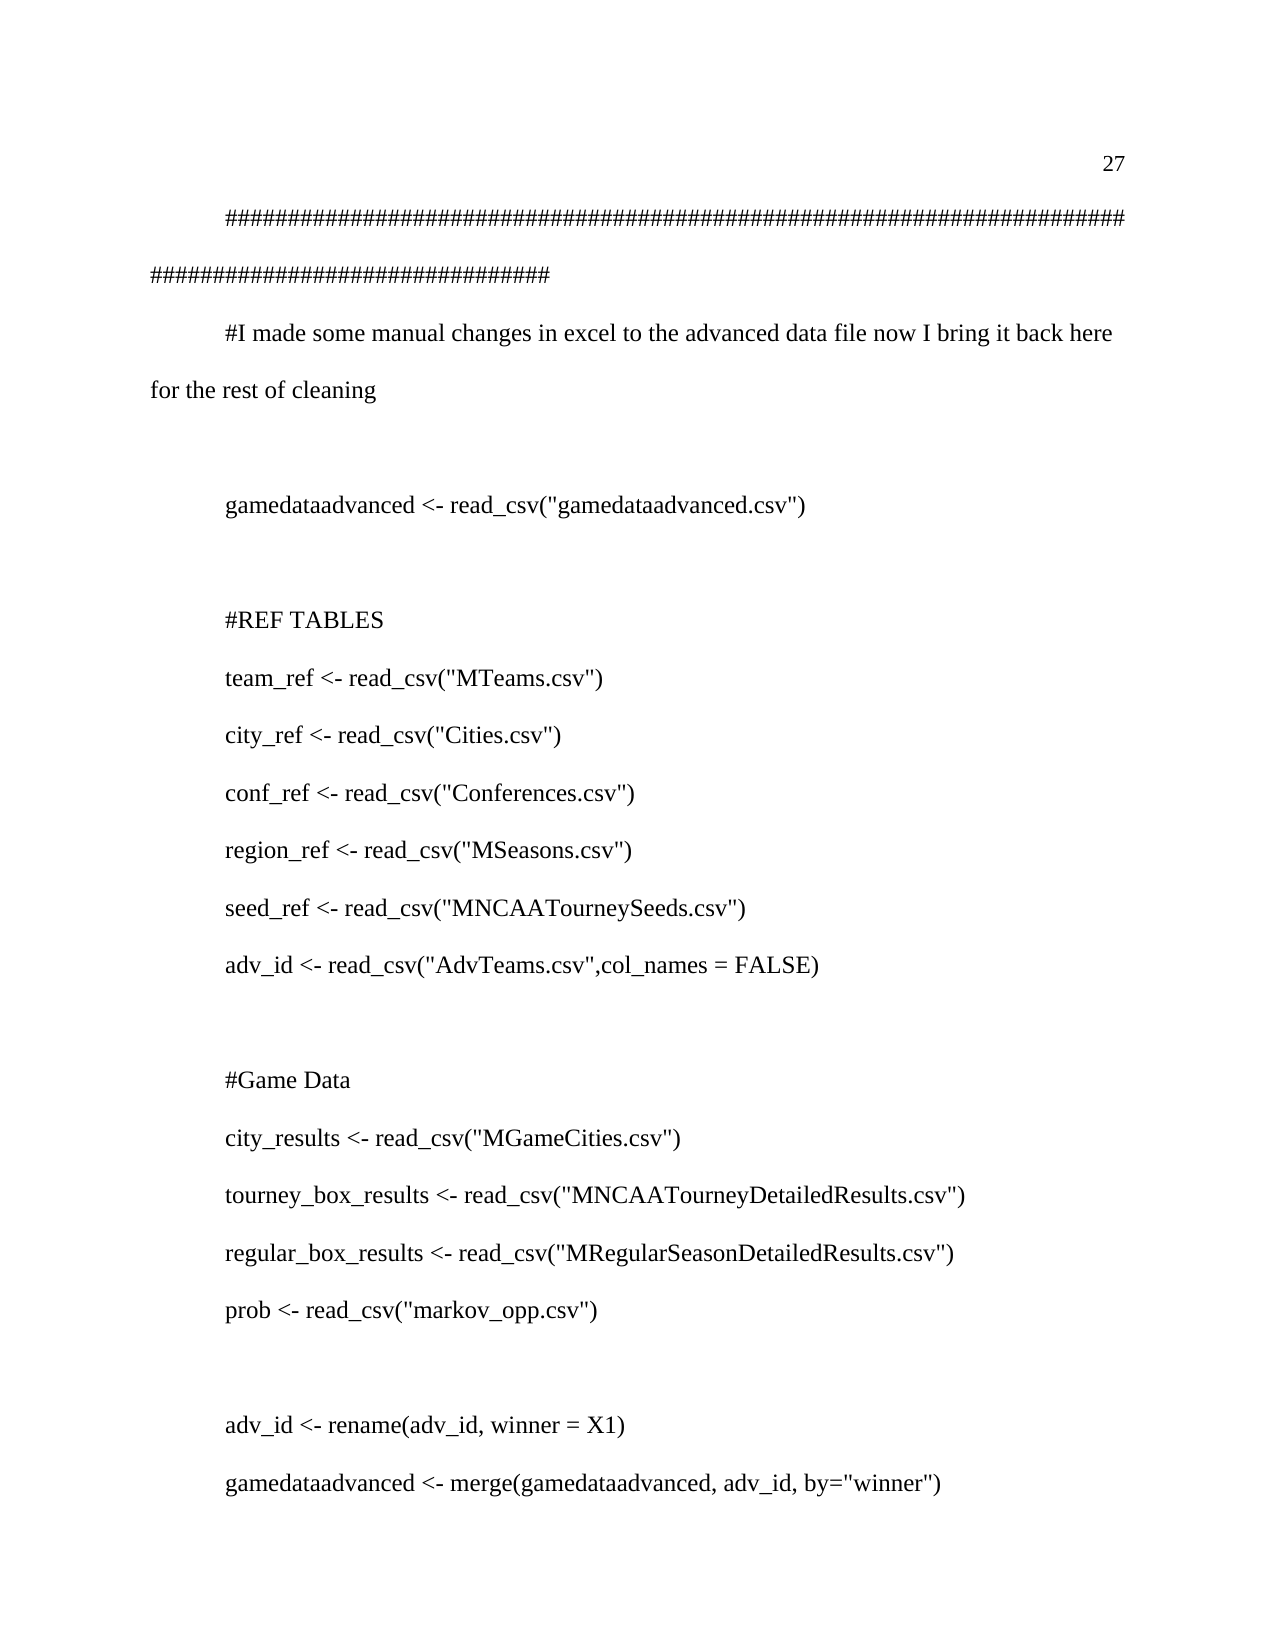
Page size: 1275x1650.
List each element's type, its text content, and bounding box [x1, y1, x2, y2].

text gamedataadvanced <- merge(gamedataadvanced, adv_id, by="winner") [150, 1468, 1125, 1496]
text city_results <- read_csv("MGameCities.csv") [150, 1123, 1125, 1151]
text seed_ref <- read_csv("MNCAATourneySeeds.csv") [150, 893, 1125, 921]
text #REF TABLES [150, 605, 1125, 634]
text prob <- read_csv("markov_opp.csv") [150, 1295, 1125, 1324]
text conf_ref <- read_csv("Conferences.csv") [150, 778, 1125, 806]
text region_ref <- read_csv("MSeasons.csv") [150, 835, 1125, 864]
text tourney_box_results <- read_csv("MNCAATourneyDetailedResults.csv") [150, 1180, 1125, 1209]
text ######################################################################################################## [150, 203, 1125, 289]
text #I made some manual changes in excel to the advanced data file now I bring it back here for the rest of cleaning [150, 318, 1125, 404]
text adv_id <- rename(adv_id, winner = X1) [150, 1410, 1125, 1439]
text #Game Data [150, 1065, 1125, 1094]
text city_ref <- read_csv("Cities.csv") [150, 720, 1125, 749]
text team_ref <- read_csv("MTeams.csv") [150, 663, 1125, 691]
text adv_id <- read_csv("AdvTeams.csv",col_names = FALSE) [150, 950, 1125, 979]
text gamedataadvanced <- read_csv("gamedataadvanced.csv") [150, 490, 1125, 519]
text regular_box_results <- read_csv("MRegularSeasonDetailedResults.csv") [150, 1238, 1125, 1266]
